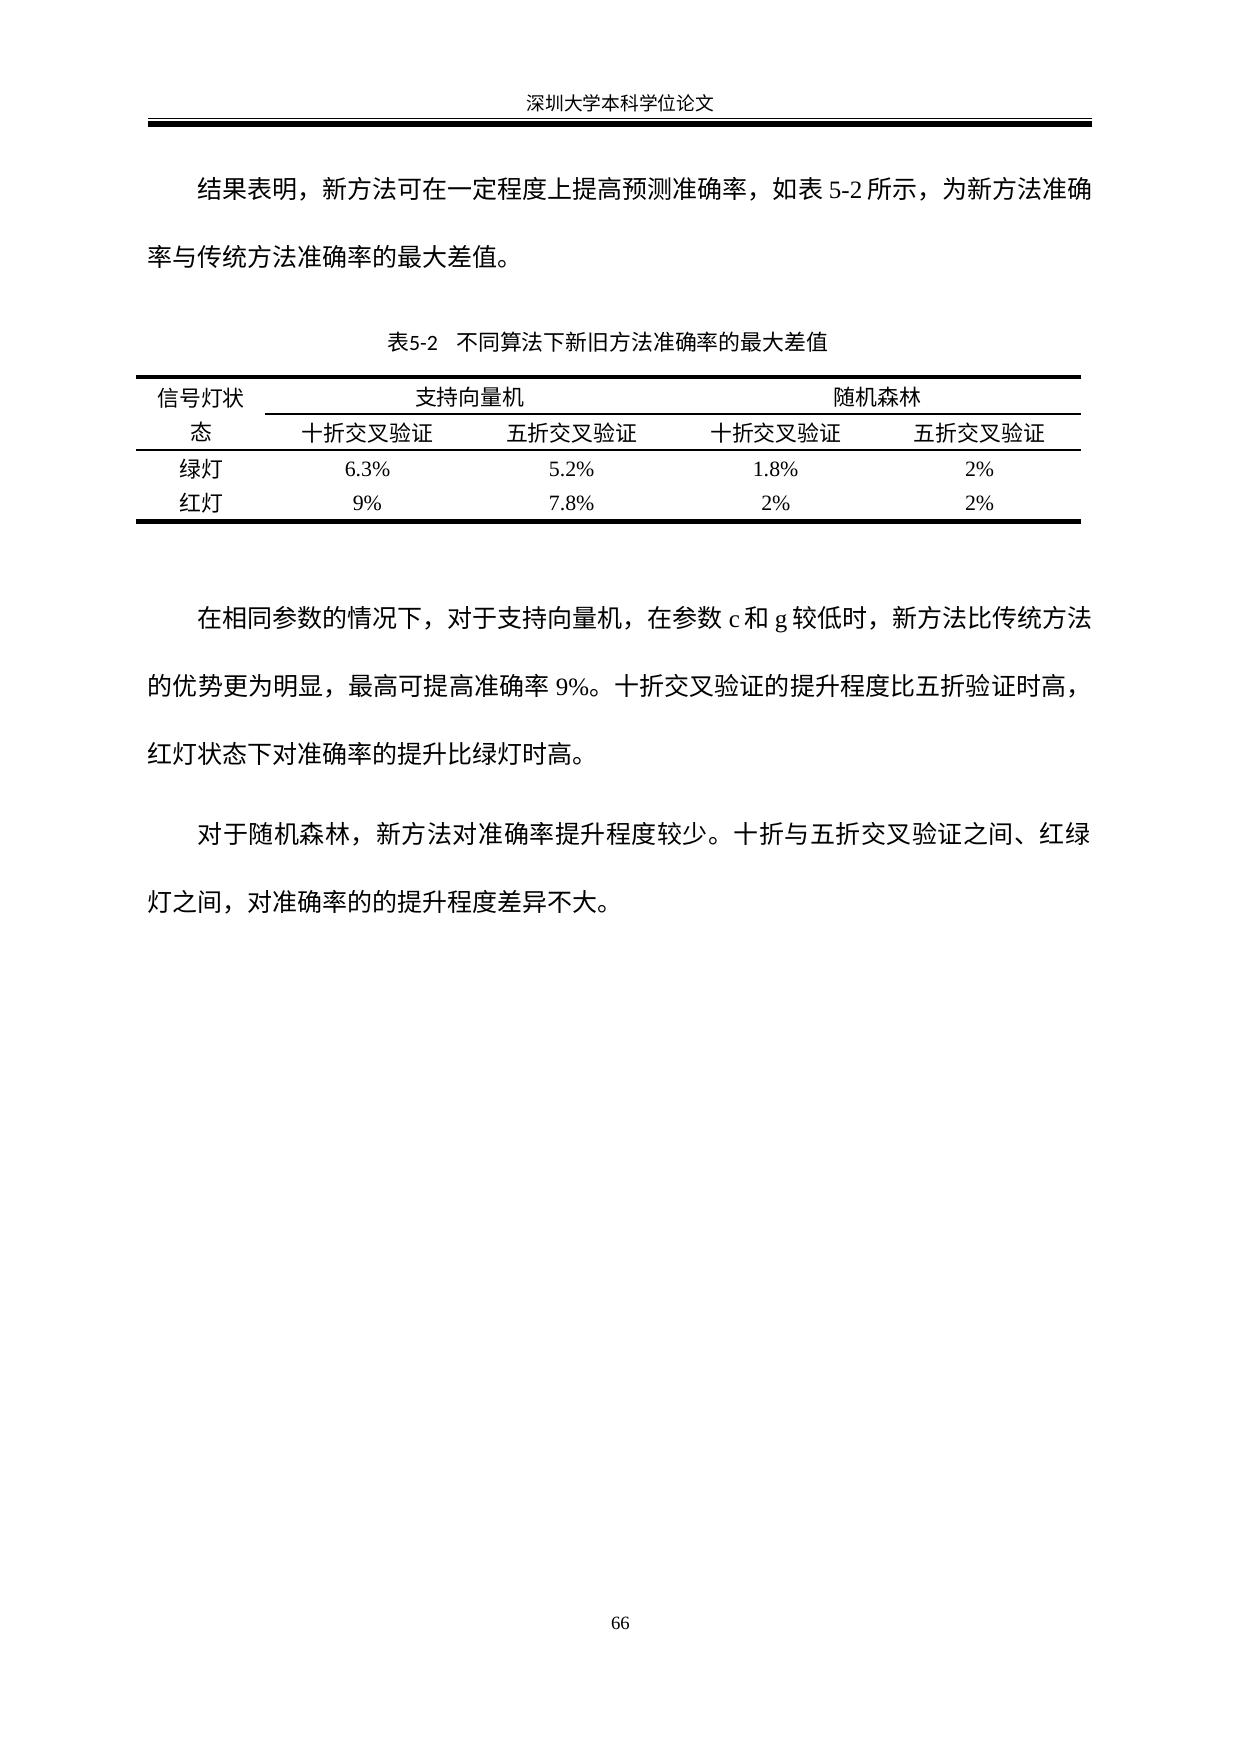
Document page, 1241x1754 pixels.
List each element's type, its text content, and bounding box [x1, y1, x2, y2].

subtitle 不同算法下新旧方法准确率的最大差值 [148, 324, 1092, 358]
table_cell 十折交叉验证 [674, 415, 877, 449]
table_cell 绿灯 [136, 451, 265, 485]
table_header 随机森林 [674, 379, 1081, 413]
table_cell 5.2% [469, 451, 673, 485]
table_cell 7.8% [469, 485, 673, 519]
text 对于随机森林，新方法对准确率提升程度较少。十折与五折交叉验证之间、红绿灯之间，对准确率的的提升程度差异不大。 [148, 799, 1092, 935]
table_cell 五折交叉验证 [878, 415, 1081, 449]
table_cell 2% [878, 485, 1081, 519]
table_cell 2% [674, 485, 877, 519]
table_cell 9% [265, 485, 469, 519]
table_cell 1.8% [674, 451, 877, 485]
table_cell 十折交叉验证 [265, 415, 469, 449]
text 结果表明，新方法可在一定程度上提高预测准确率，如表5-2所示，为新方法准确率与传统方法准确率的最大差值。 [148, 154, 1092, 290]
table_cell 2% [878, 451, 1081, 485]
table_header 信号灯状态 [136, 379, 265, 449]
table_cell 五折交叉验证 [469, 415, 673, 449]
table_cell 6.3% [265, 451, 469, 485]
text 在相同参数的情况下，对于支持向量机，在参数c和g较低时，新方法比传统方法的优势更为明显，最高可提高准确率9%。十折交叉验证的提升程度比五折验证时高，红灯状态下对准确率的提升比绿灯时高。 [148, 583, 1092, 787]
table_header 支持向量机 [265, 379, 673, 413]
table_cell 红灯 [136, 485, 265, 519]
